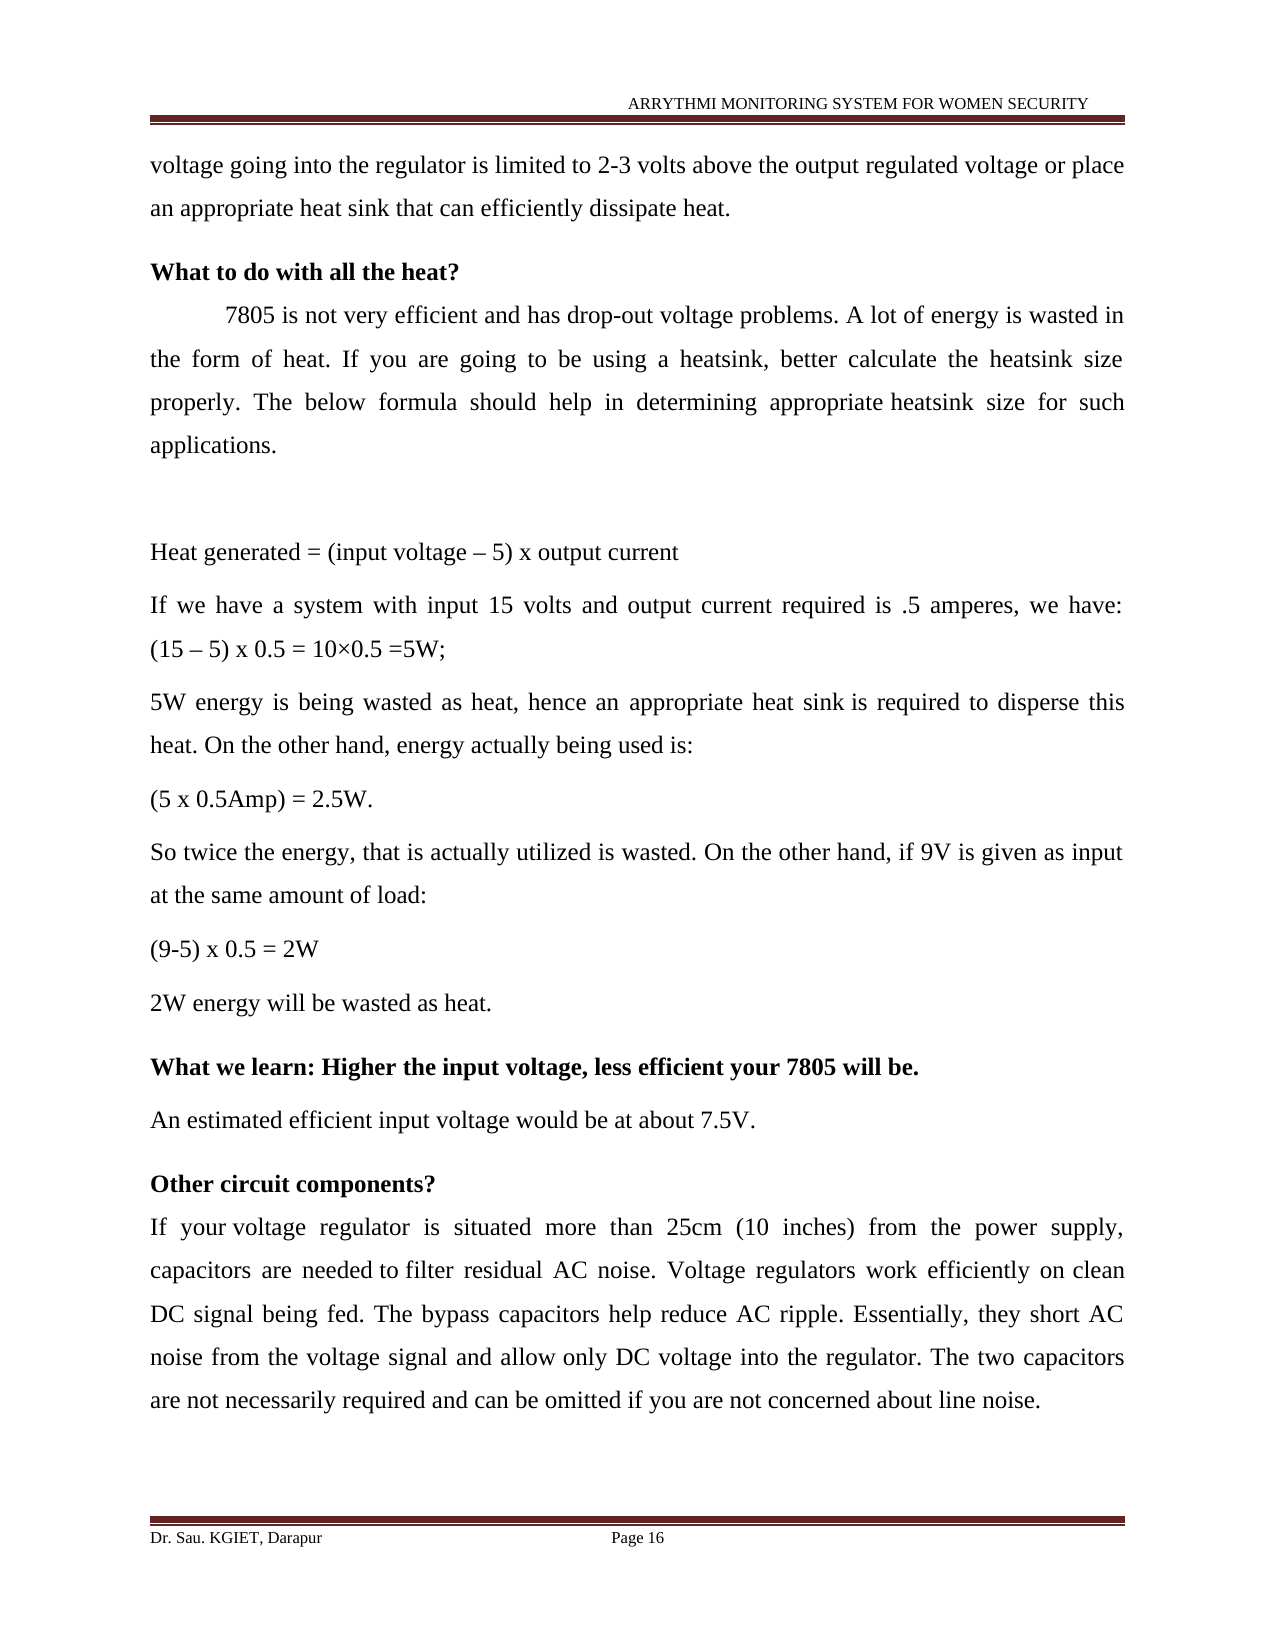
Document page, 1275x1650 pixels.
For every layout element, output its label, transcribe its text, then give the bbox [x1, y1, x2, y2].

text So twice the energy, that is actually utilized is wasted. On the other hand, if 9V is given as input at the same amount of load: [150, 837, 1125, 909]
text 2W energy will be wasted as heat. [150, 988, 1125, 1016]
text What to do with all the heat? [150, 257, 1125, 286]
text 5W energy is being wasted as heat, hence an appropriate HYPERLINK "https://electronicsforu.com/electronics-projects/electronics-design-guides/low-thermal-dissipation-high-efficiency"heat sink is required to disperse this heat. On the other hand, energy actually being used is: [150, 687, 1125, 759]
text Heat generated = (input voltage – 5) x output current [150, 537, 1125, 566]
text If we have a system with input 15 volts and output current required is .5 amperes, we have: (15 – 5) x 0.5 = 10×0.5 =5W; [150, 591, 1125, 662]
text If your voltage regulator is situated more than 25cm (10 inches) from the power supply, capacitors are needed to filter residual AC noise. Voltage regulators work efficiently on clean DC signal being fed. The bypass capacitors help reduce AC ripple. Essentially, they short AC noise from the voltage signal and allow only DC voltage into the regulator. The two capacitors are not necessarily required and can be omitted if you are not concerned about line noise. [150, 1212, 1125, 1414]
text (5 x 0.5Amp) = 2.5W. [150, 784, 1125, 813]
text 7805 is not very efficient and has drop-out voltage problems. A lot of energy is wasted in the form of heat. If you are going to be using a heatsink, better calculate the heatsink size properly. The below formula should help in determining appropriate heatsink size for such applications. [150, 301, 1125, 459]
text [150, 150, 1125, 222]
text Other circuit components? [150, 1169, 1125, 1198]
text What we learn: Higher the input voltage, less efficient your 7805 will be. [150, 1052, 1125, 1080]
text An estimated efficient input voltage would be at about 7.5V. [150, 1105, 1125, 1134]
text (9-5) x 0.5 = 2W [150, 934, 1125, 963]
